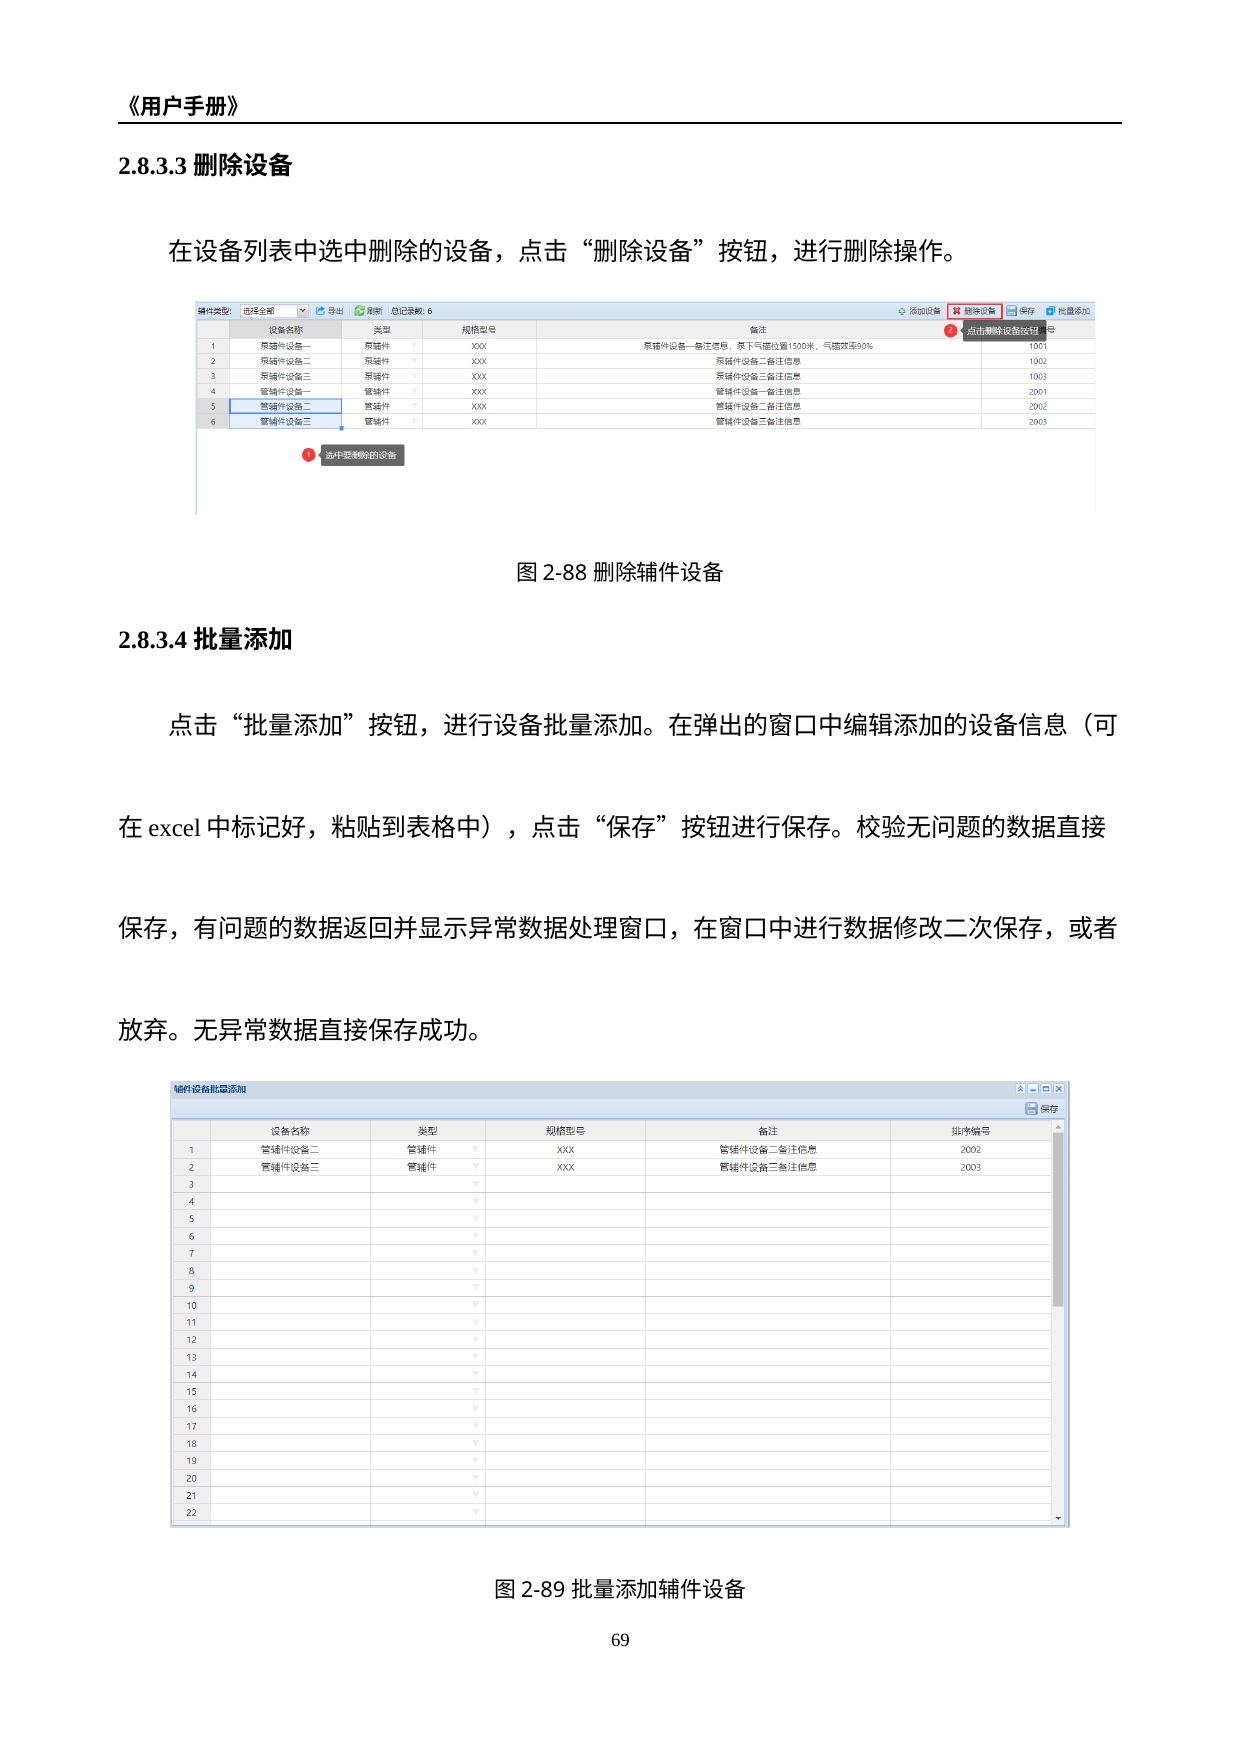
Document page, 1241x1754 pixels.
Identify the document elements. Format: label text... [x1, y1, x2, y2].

picture [195, 301, 1096, 515]
text 点击“批量添加”按钮，进行设备批量添加。在弹出的窗口中编辑添加的设备信息（可在excel中标记好，粘贴到表格中），点击“保存”按钮进行保存。校验无问题的数据直接保存，有问题的数据返回并显示异常数据处理窗口，在窗口中进行数据修改二次保存，或者放弃。无异常数据直接保存成功。 [118, 689, 1122, 1063]
subtitle 2.8.3.3 删除设备 [118, 129, 1122, 197]
text 图2-89 批量添加辅件设备 [118, 1571, 1122, 1605]
text 在设备列表中选中删除的设备，点击“删除设备”按钮，进行删除操作。 [118, 215, 1122, 283]
picture [170, 1081, 1071, 1528]
subtitle 2.8.3.4 批量添加 [118, 603, 1122, 671]
text 图2-88 删除辅件设备 [118, 553, 1122, 587]
